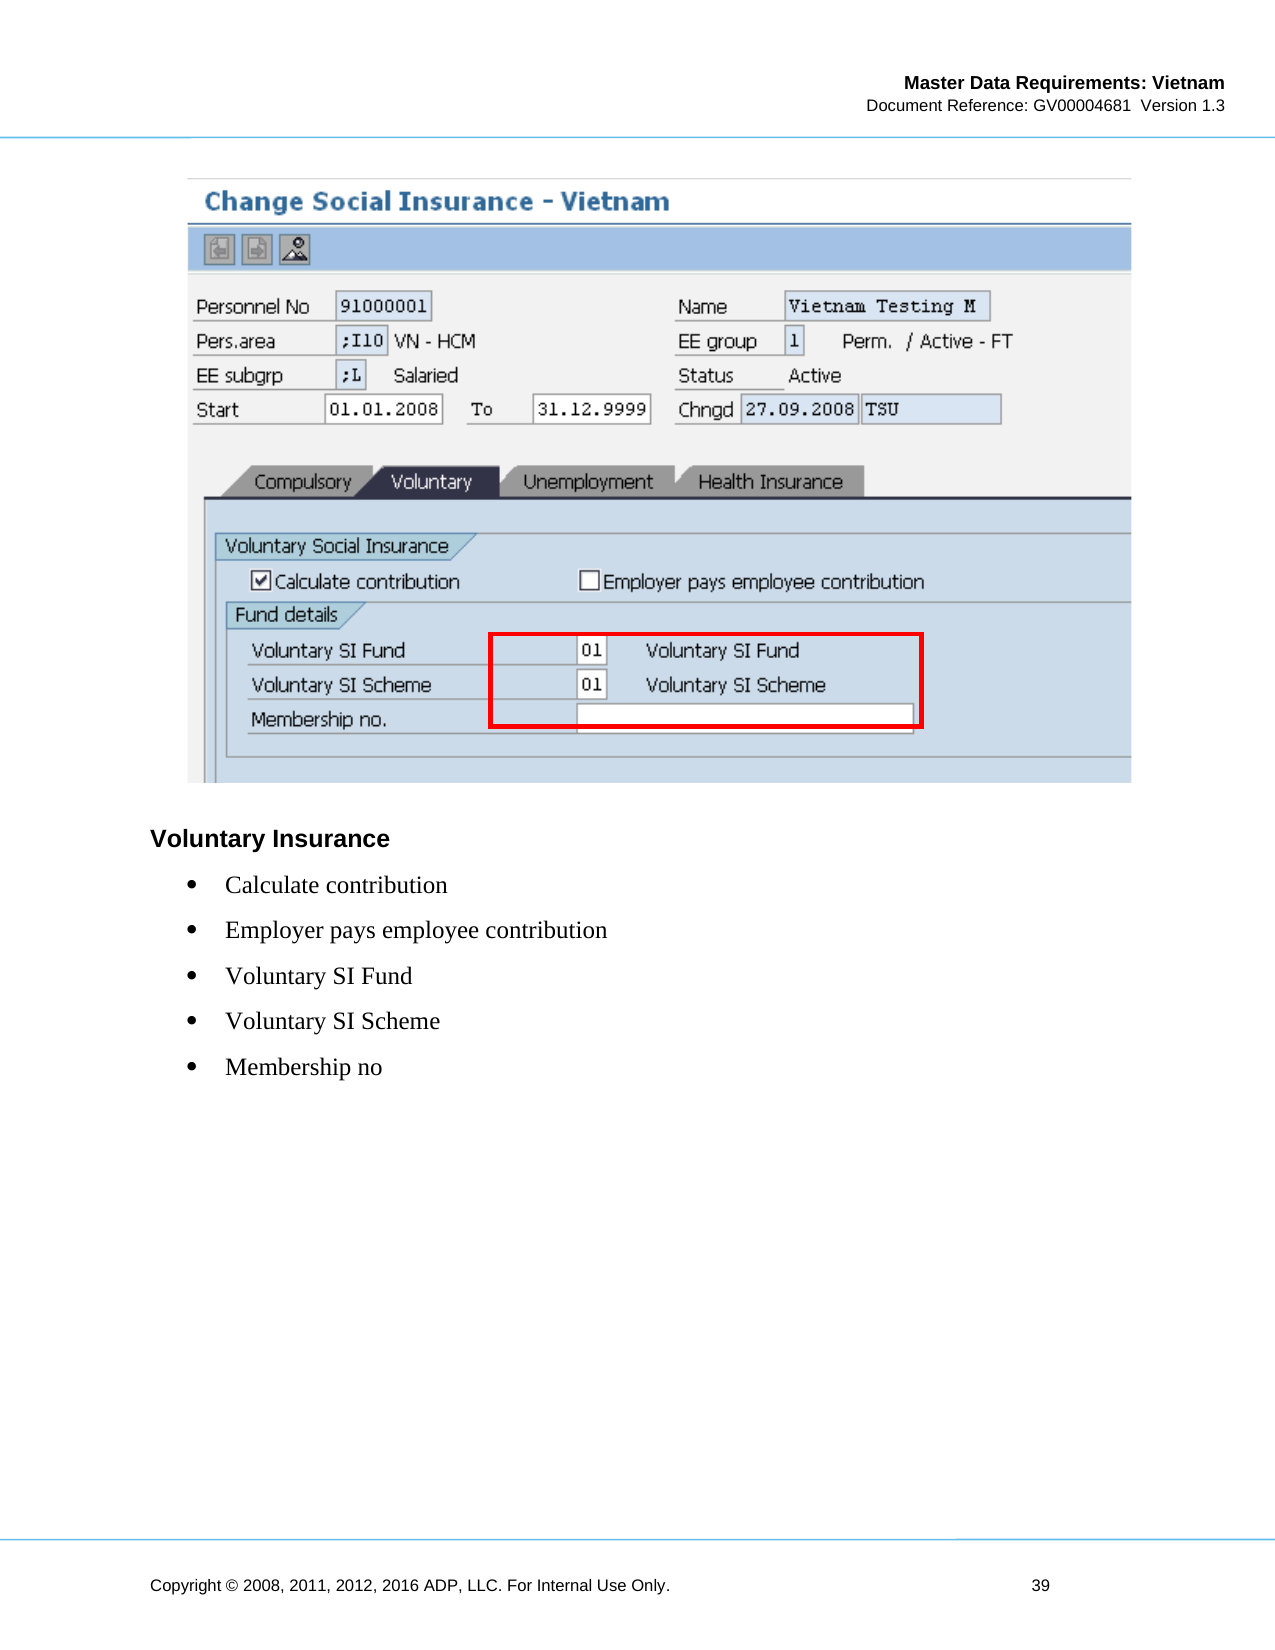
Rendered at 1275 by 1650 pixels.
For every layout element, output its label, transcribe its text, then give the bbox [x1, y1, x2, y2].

list Voluntary SI Scheme [187, 1006, 1125, 1035]
list Membership no [187, 1052, 1125, 1081]
list Calculate contribution [187, 870, 1125, 898]
subtitle Voluntary Insurance [150, 824, 1125, 853]
picture [187, 178, 1132, 783]
list Employer pays employee contribution [187, 915, 1125, 944]
list Voluntary SI Fund [187, 961, 1125, 989]
